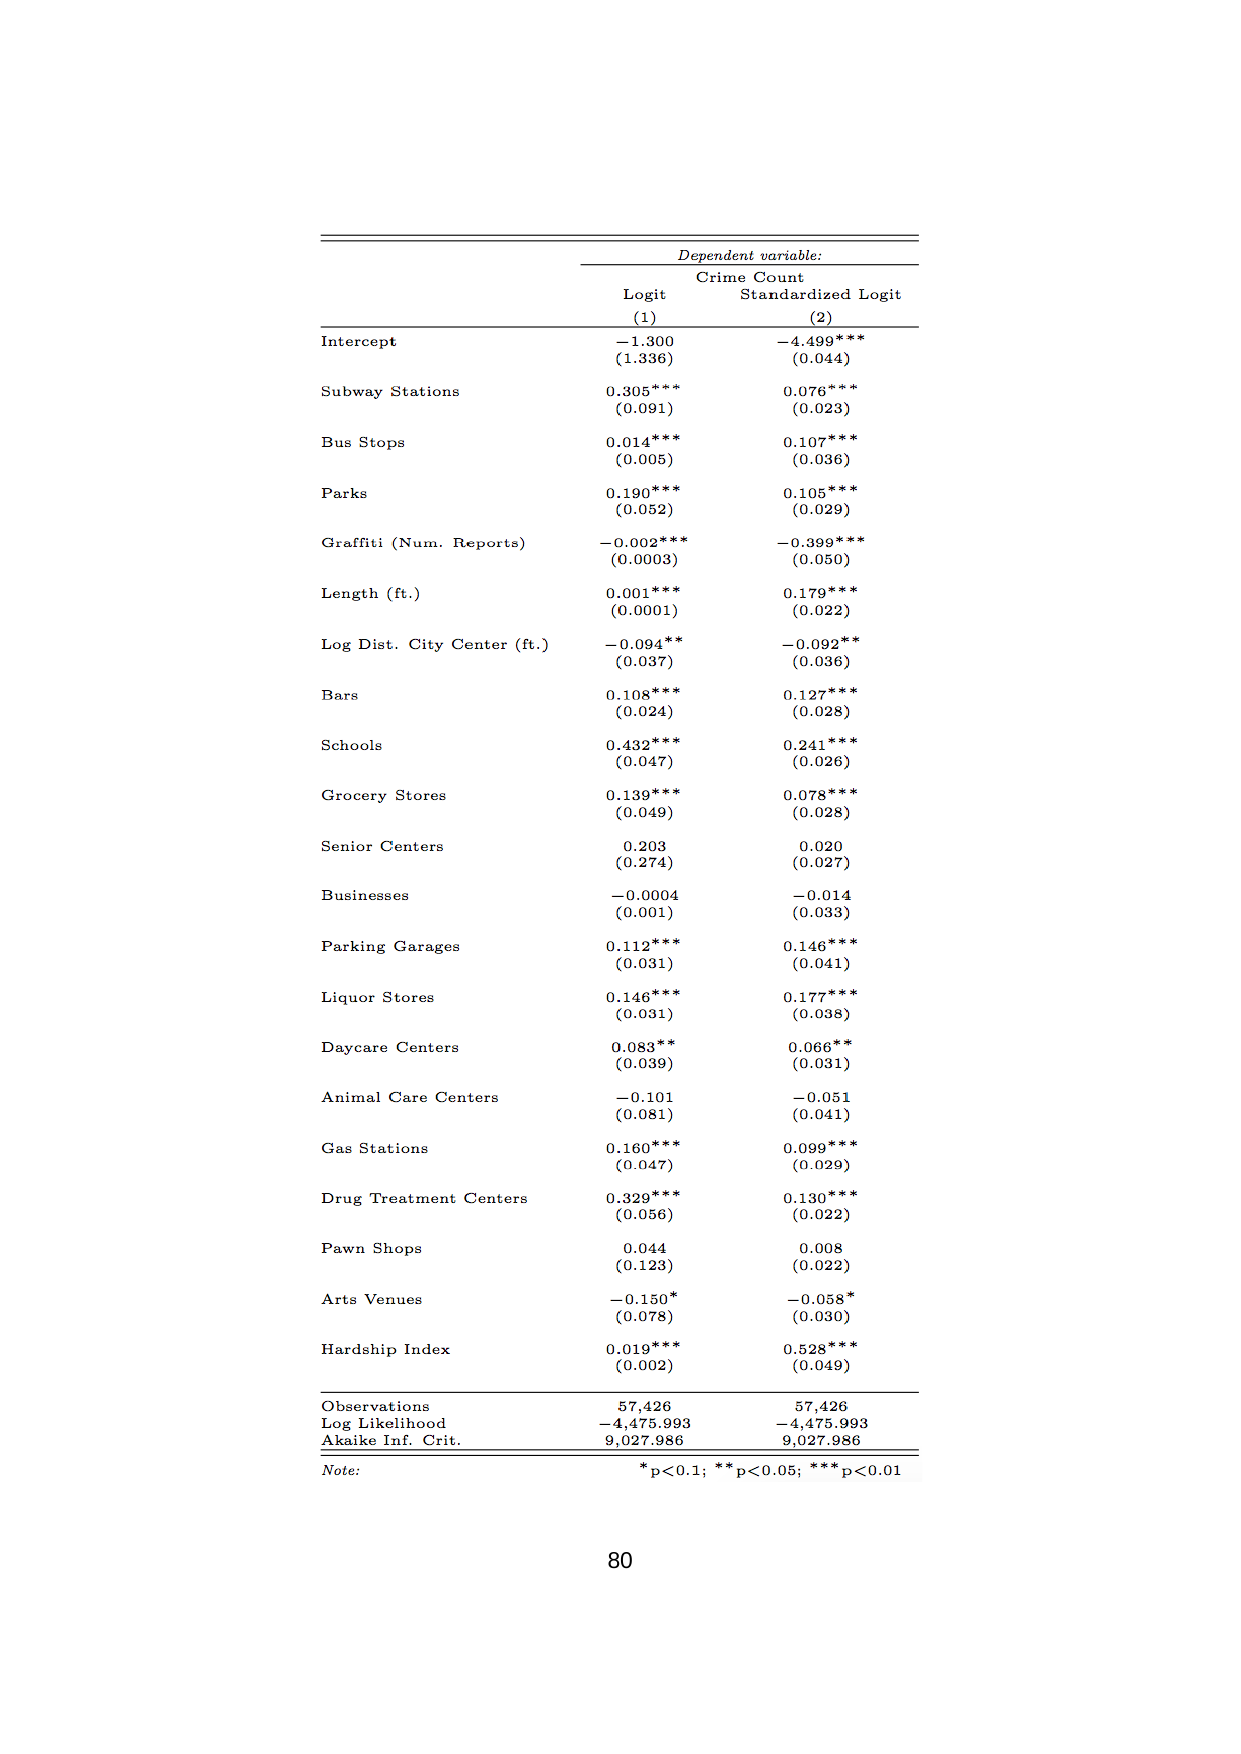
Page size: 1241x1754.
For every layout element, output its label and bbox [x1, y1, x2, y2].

picture [317, 230, 923, 1482]
